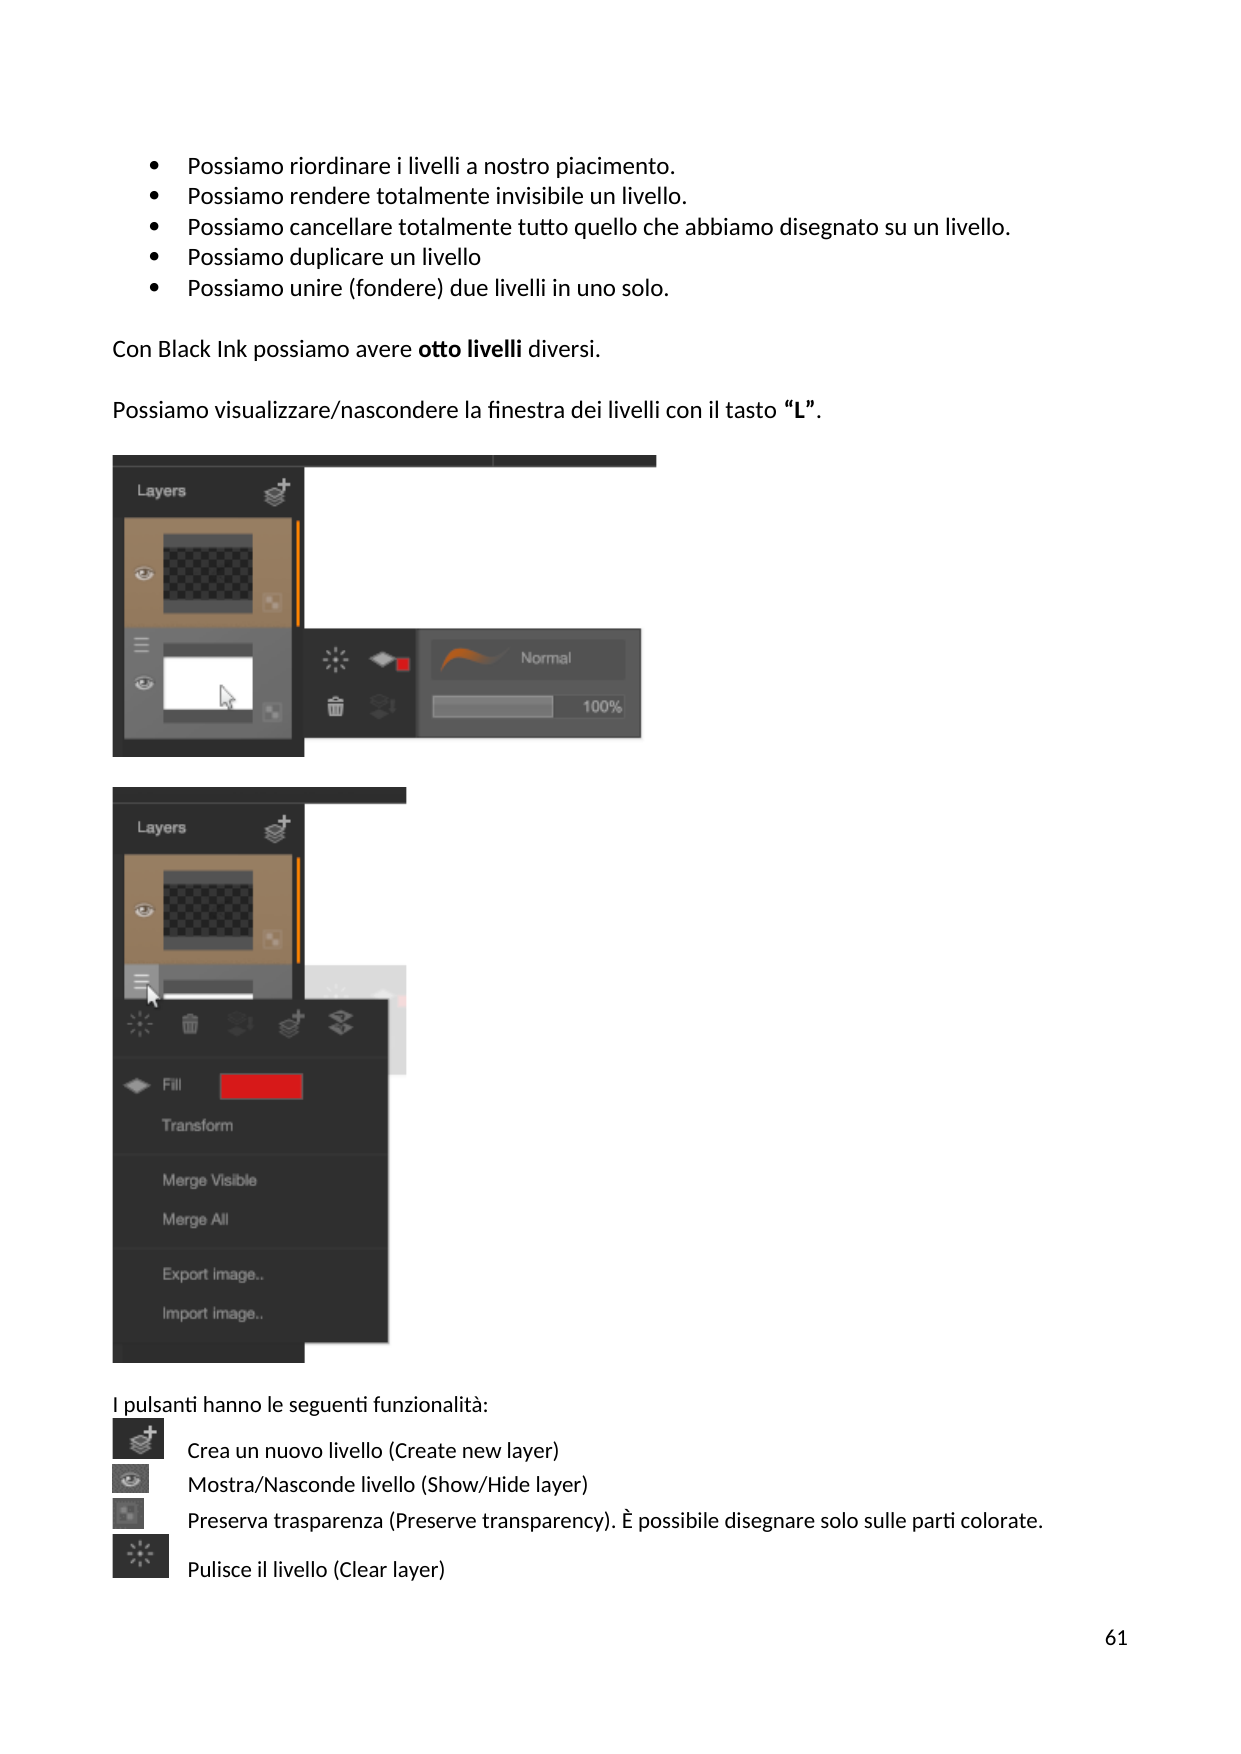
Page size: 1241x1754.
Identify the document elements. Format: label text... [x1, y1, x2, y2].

text Crea un nuovo livello (Create new layer) [112, 1418, 1128, 1465]
text Con Black Ink possiamo avere otto livelli diversi. [112, 333, 1128, 364]
list Possiamo unire (fondere) due livelli in uno solo. [150, 272, 1128, 303]
text Pulisce il livello (Clear layer) [112, 1534, 1128, 1583]
text Preserva trasparenza (Preserve transparency). È possibile disegnare solo sulle parti colorate. [112, 1499, 1128, 1534]
picture [112, 787, 407, 1363]
picture [112, 1418, 164, 1459]
list Possiamo cancellare totalmente tutto quello che abbiamo disegnato su un livello. [150, 211, 1128, 242]
text Mostra/Nasconde livello (Show/Hide layer) [112, 1465, 1128, 1499]
picture [112, 1498, 144, 1529]
picture [112, 455, 657, 757]
list Possiamo duplicare un livello [150, 242, 1128, 272]
text Possiamo visualizzare/nascondere la finestra dei livelli con il tasto “L”. [112, 394, 1128, 425]
picture [112, 1464, 149, 1493]
list Possiamo riordinare i livelli a nostro piacimento. [150, 150, 1128, 181]
list Possiamo rendere totalmente invisibile un livello. [150, 181, 1128, 211]
text I pulsanti hanno le seguenti funzionalità: [112, 1390, 1128, 1418]
picture [112, 1534, 169, 1578]
